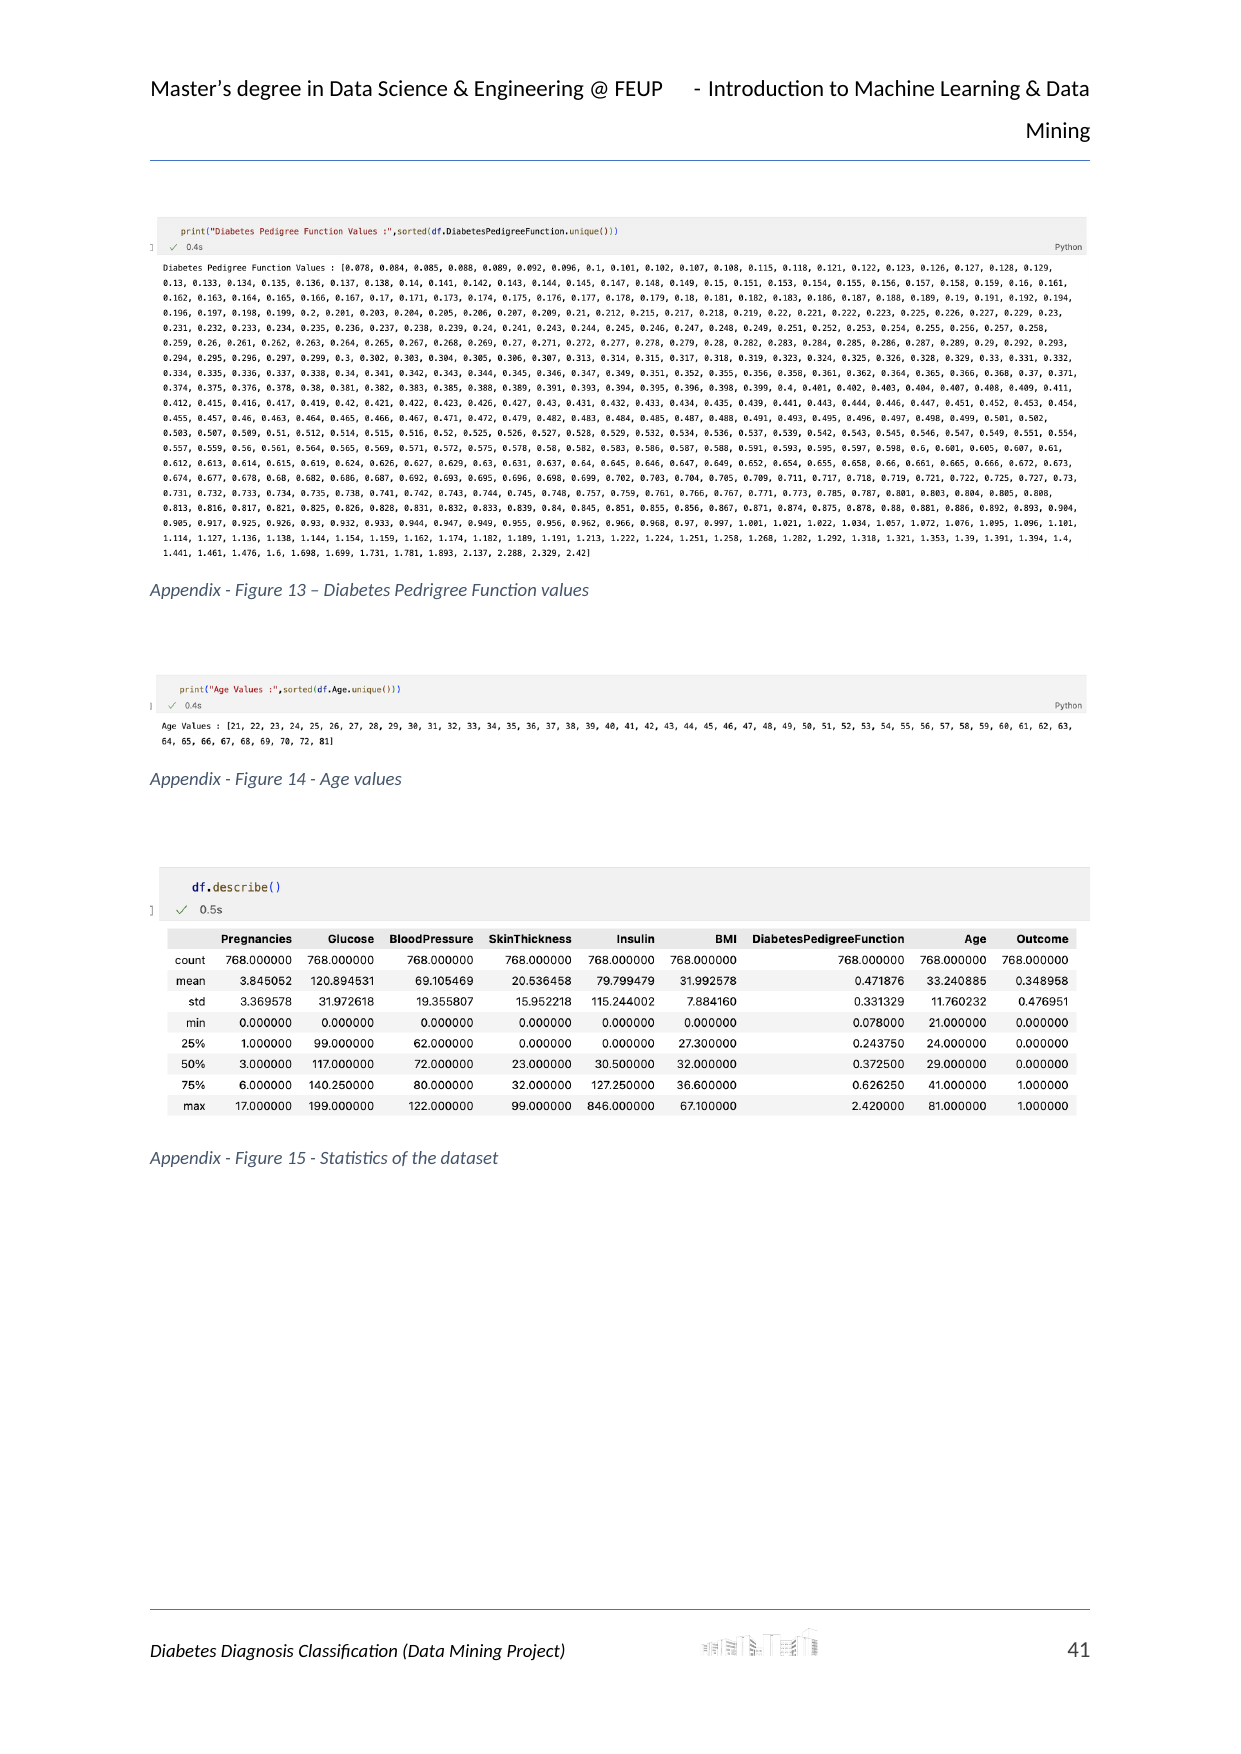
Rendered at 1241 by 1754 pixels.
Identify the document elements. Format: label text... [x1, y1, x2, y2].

text Appendix - Figure 15 - Statistics of the dataset [150, 1146, 1090, 1169]
picture [150, 856, 1091, 1128]
text Appendix - Figure 14 - Age values [150, 767, 1090, 790]
picture [700, 1626, 819, 1658]
picture [150, 207, 1091, 561]
picture [150, 668, 1091, 749]
text Appendix - Figure 13 – Diabetes Pedrigree Function values [150, 579, 1090, 602]
